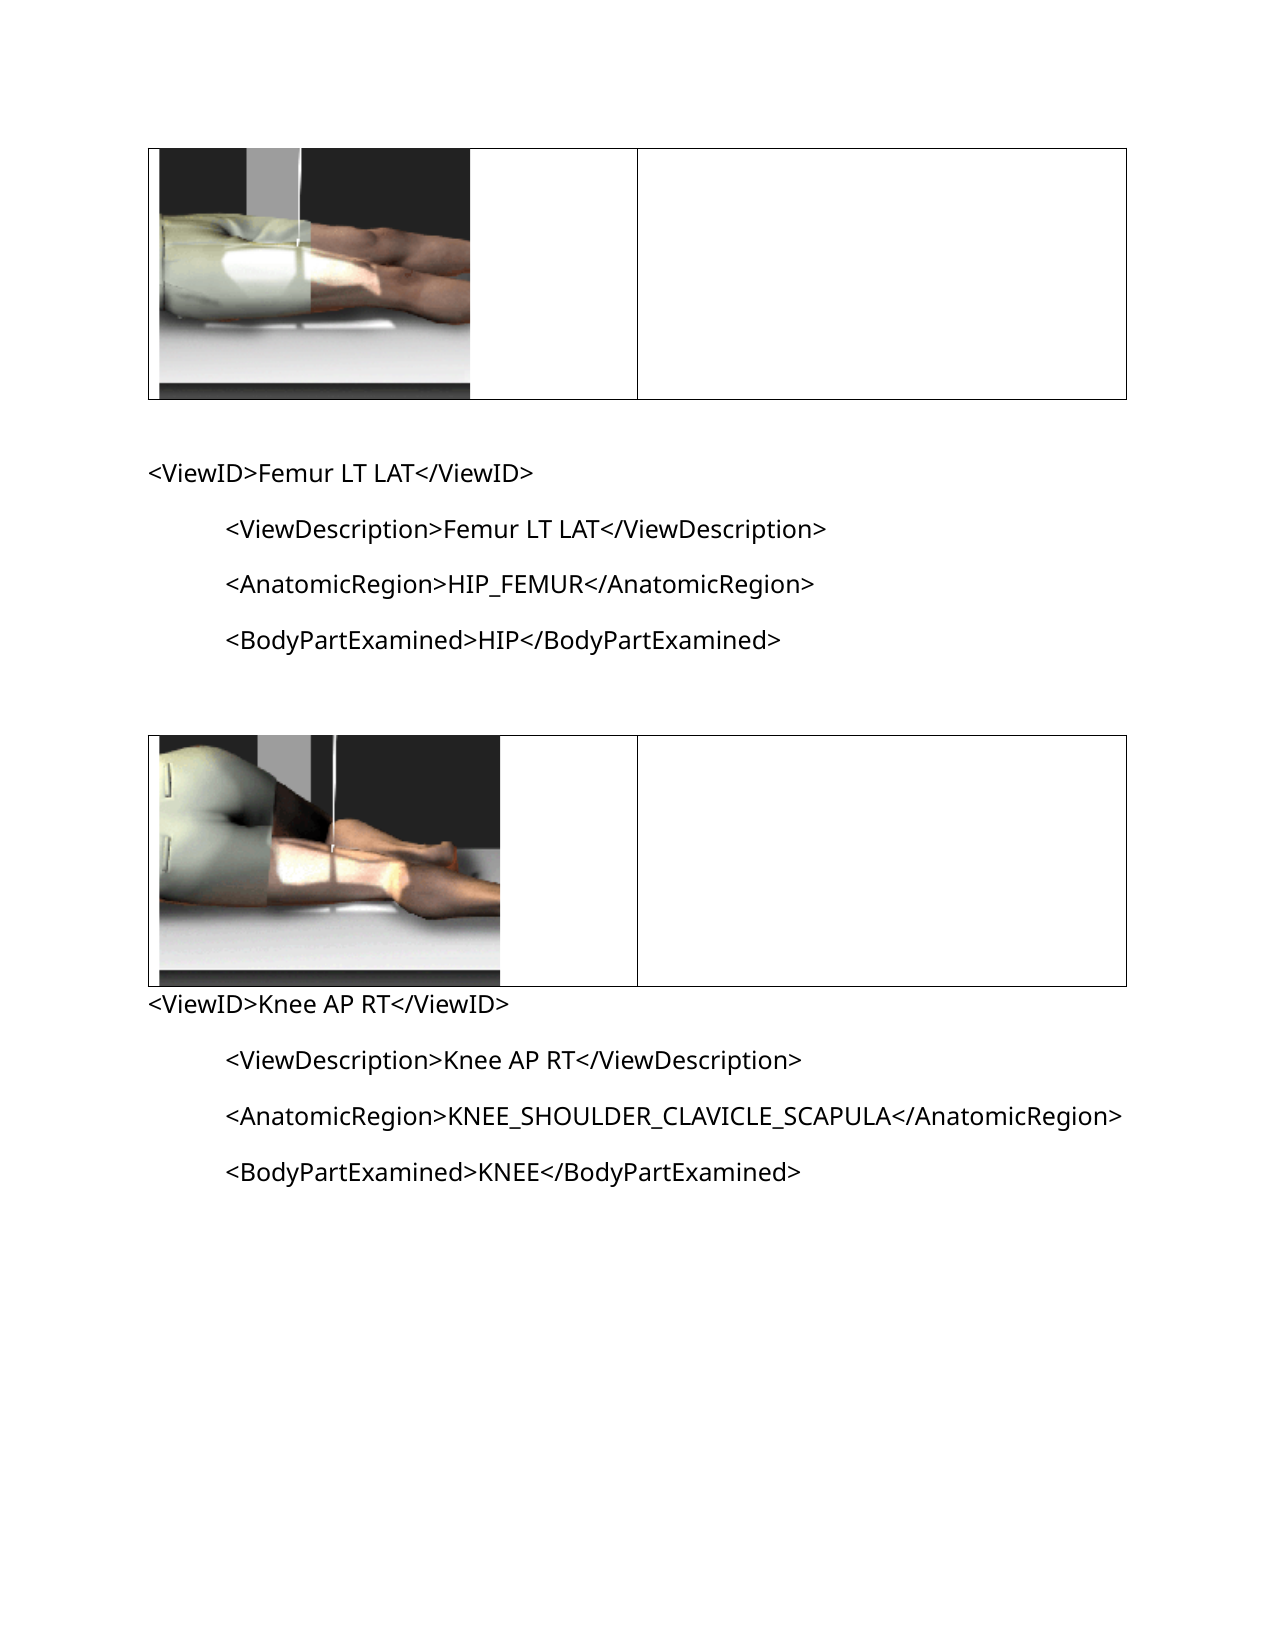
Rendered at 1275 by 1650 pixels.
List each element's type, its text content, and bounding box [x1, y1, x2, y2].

text <AnatomicRegion>HIP_FEMUR</AnatomicRegion> [148, 567, 1127, 601]
table_header [149, 149, 159, 399]
table_header [638, 149, 1126, 399]
table_header [638, 736, 1126, 986]
text <ViewDescription>Femur LT LAT</ViewDescription> [148, 511, 1127, 545]
text <ViewDescription>Knee AP RT</ViewDescription> [148, 1043, 1127, 1077]
table_header [501, 736, 637, 986]
table_header [471, 149, 637, 399]
text <AnatomicRegion>KNEE_SHOULDER_CLAVICLE_SCAPULA</AnatomicRegion> [148, 1098, 1127, 1132]
table_header [149, 736, 159, 986]
text <ViewID>Knee AP RT</ViewID> [148, 987, 1127, 1021]
text <BodyPartExamined>KNEE</BodyPartExamined> [148, 1154, 1127, 1188]
text <ViewID>Femur LT LAT</ViewID> [148, 456, 1127, 489]
text <BodyPartExamined>HIP</BodyPartExamined> [148, 623, 1127, 657]
picture [159, 735, 501, 986]
picture [159, 148, 471, 399]
